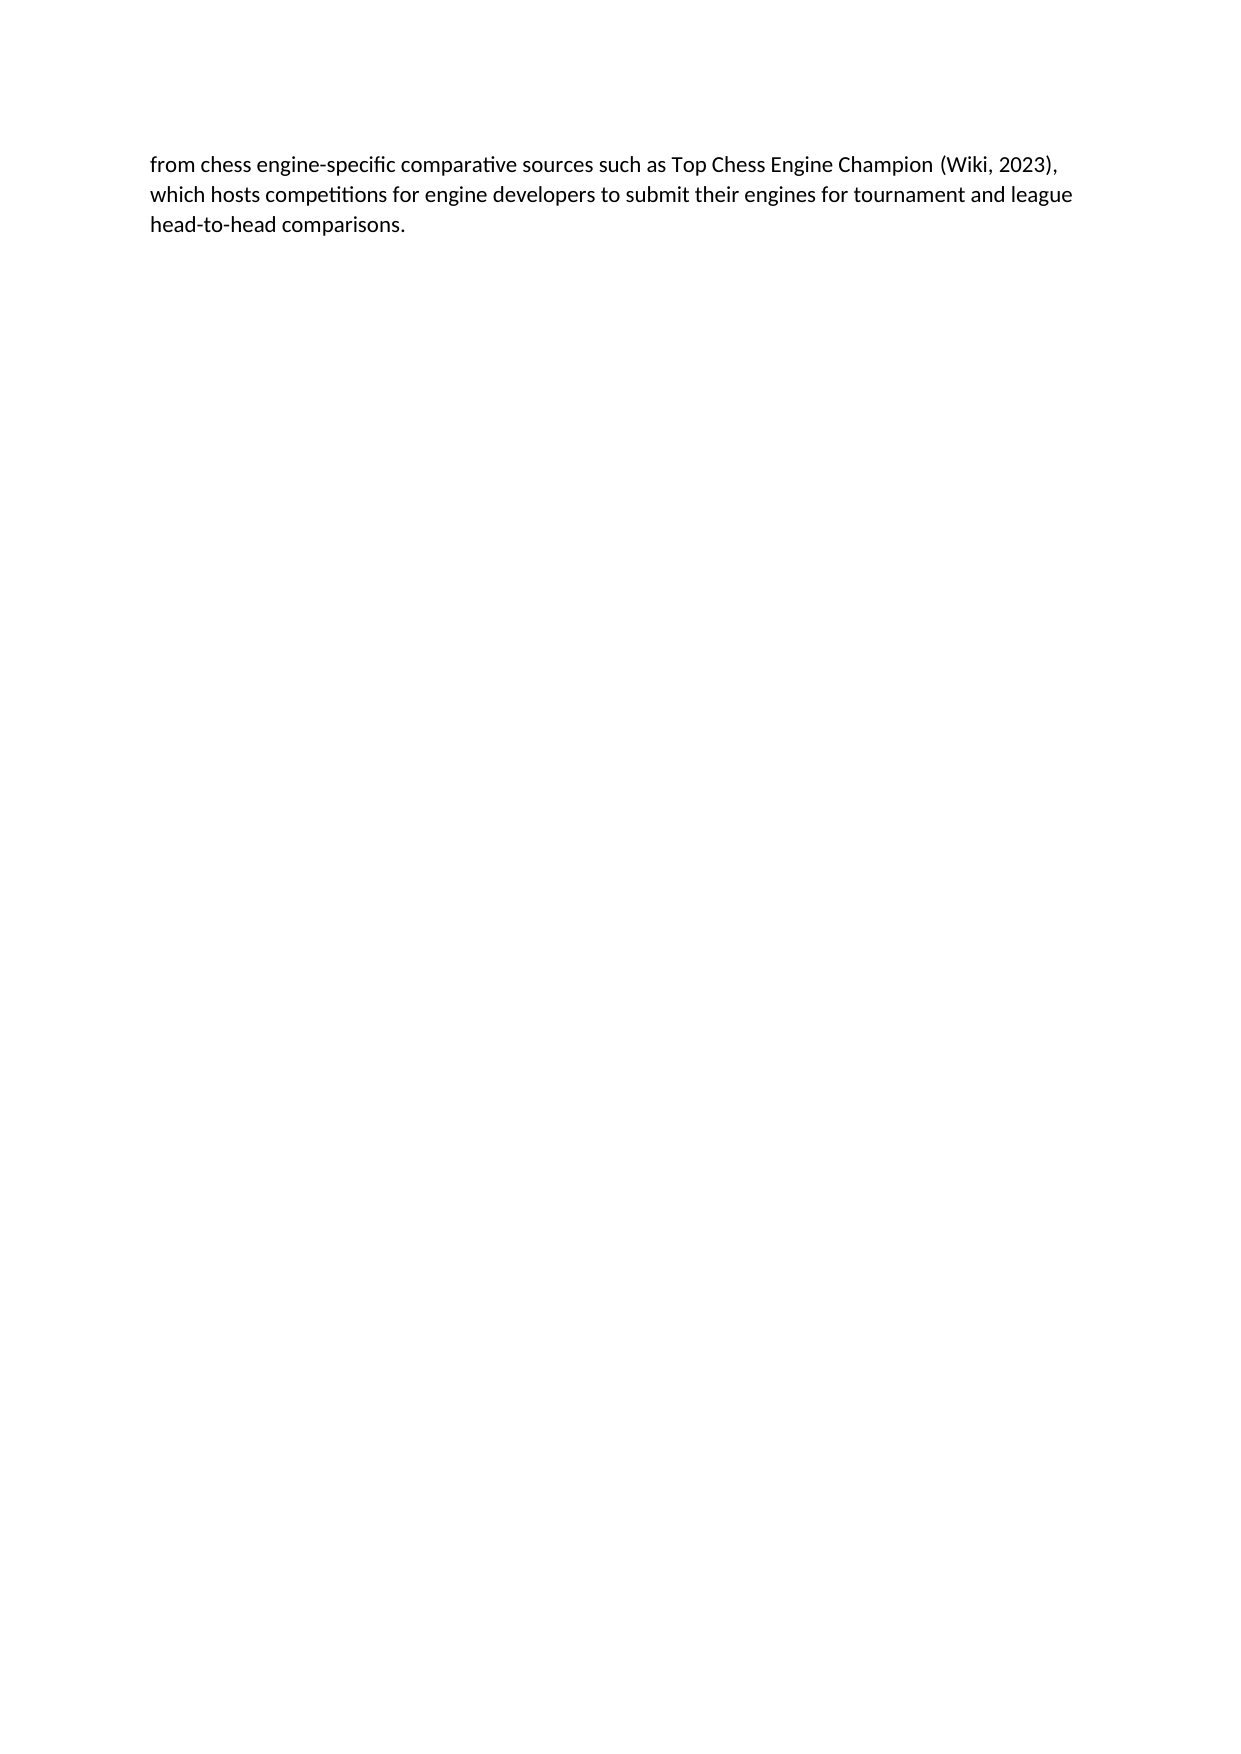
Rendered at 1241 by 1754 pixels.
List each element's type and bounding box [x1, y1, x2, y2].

text [150, 150, 1090, 238]
